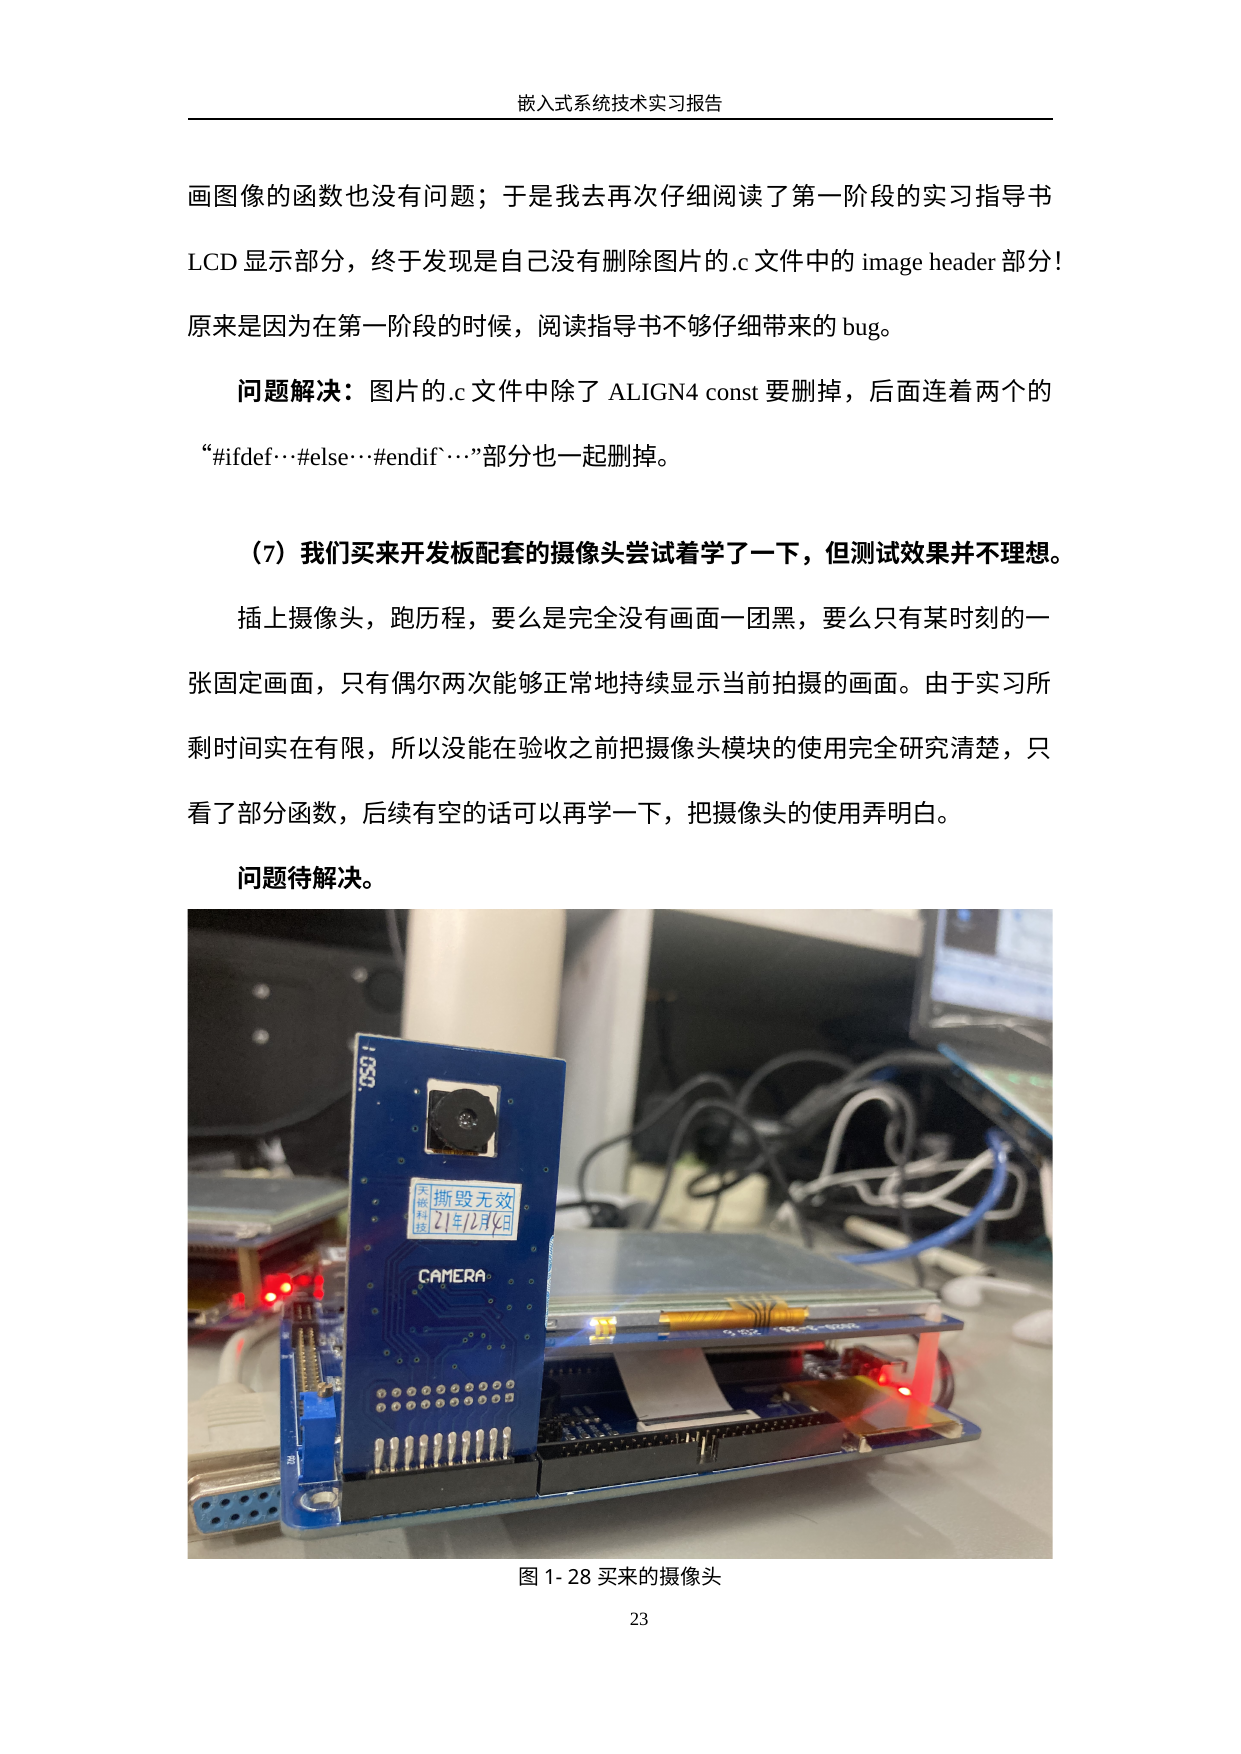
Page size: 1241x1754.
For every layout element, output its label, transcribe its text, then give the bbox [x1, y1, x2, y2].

text 图1- 28 买来的摄像头 [187, 1559, 1053, 1592]
text 问题解决：图片的.c文件中除了ALIGN4 const要删掉，后面连着两个的“#ifdef···#else···#endif`···”部分也一起删掉。 [187, 357, 1053, 487]
picture [187, 909, 1053, 1559]
text （7）我们买来开发板配套的摄像头尝试着学了一下，但测试效果并不理想。 [187, 519, 1053, 584]
text 插上摄像头，跑历程，要么是完全没有画面一团黑，要么只有某时刻的一张固定画面，只有偶尔两次能够正常地持续显示当前拍摄的画面。由于实习所剩时间实在有限，所以没能在验收之前把摄像头模块的使用完全研究清楚，只看了部分函数，后续有空的话可以再学一下，把摄像头的使用弄明白。 [187, 584, 1053, 844]
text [187, 162, 1053, 357]
text 问题待解决。 [187, 844, 1053, 909]
